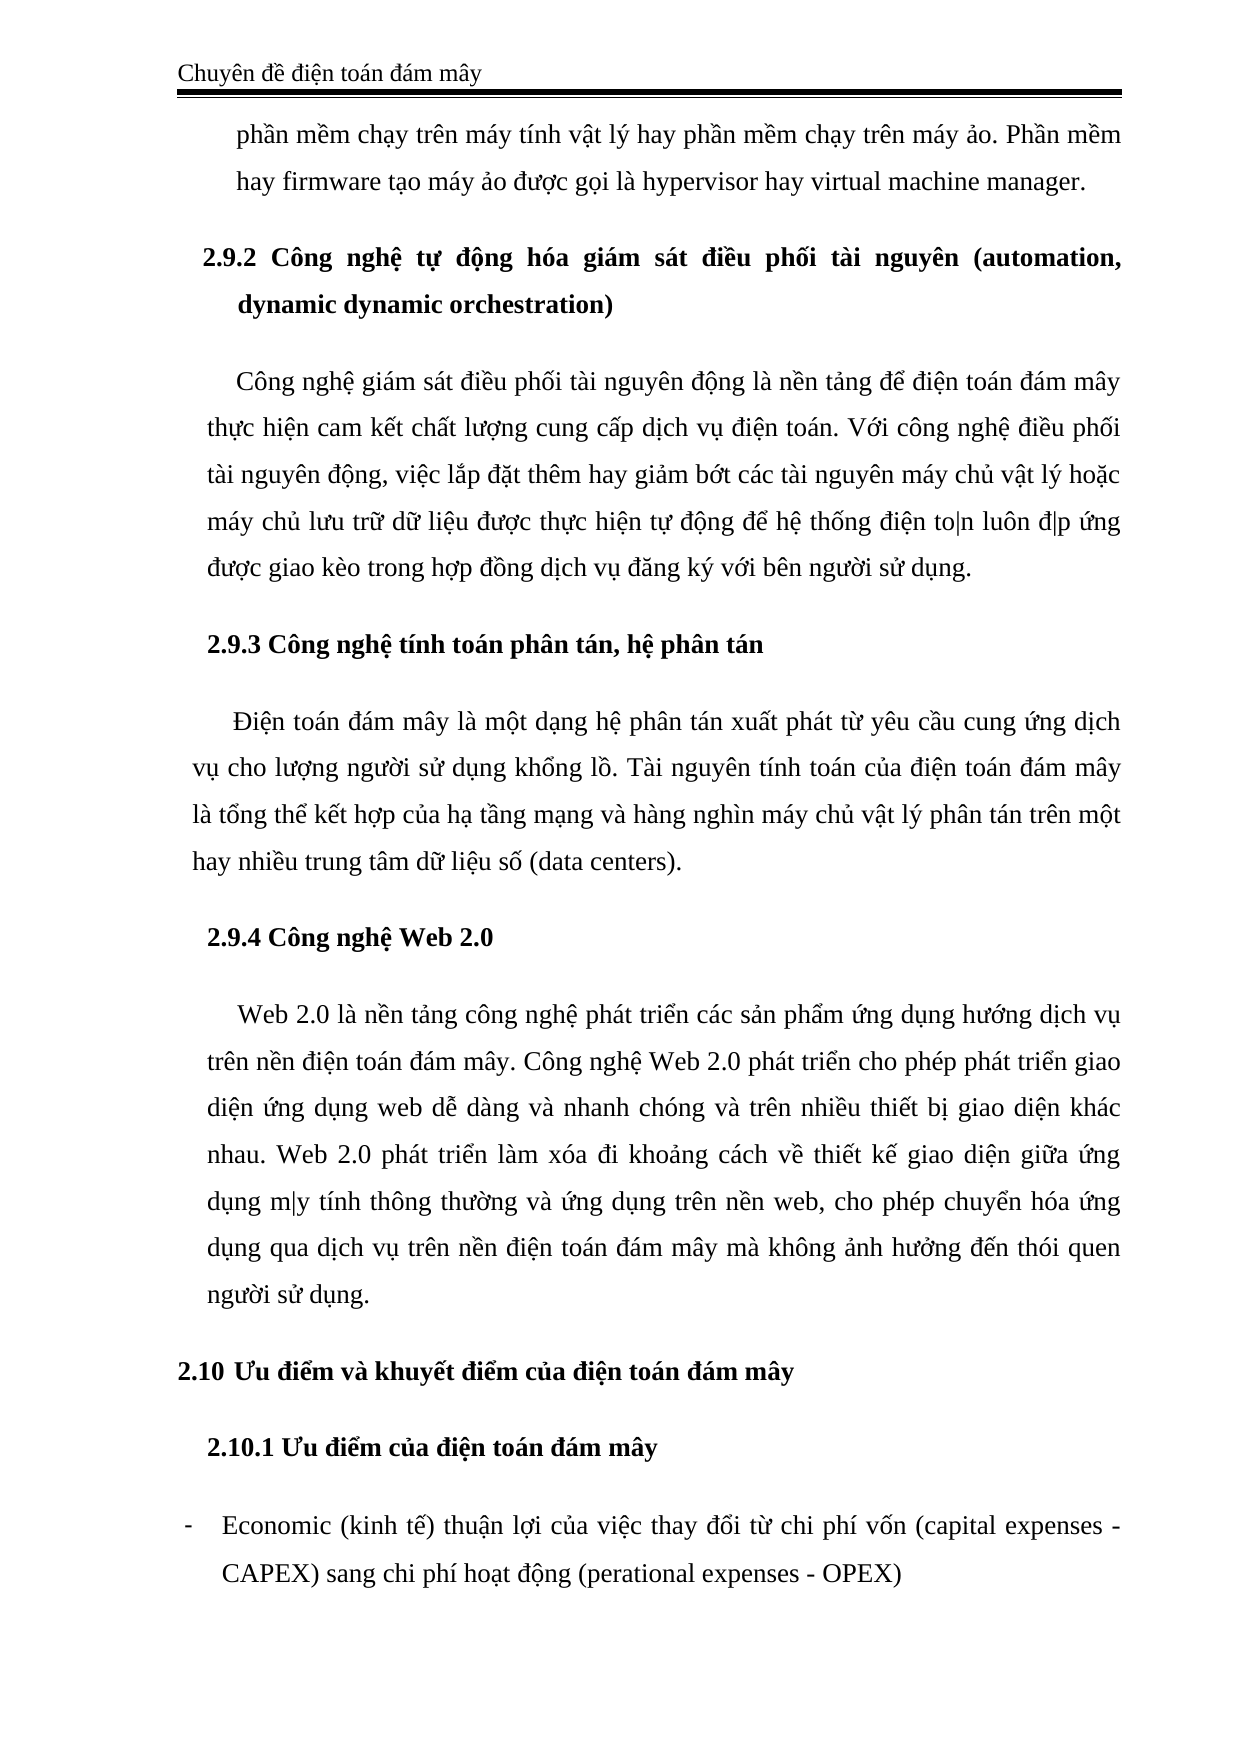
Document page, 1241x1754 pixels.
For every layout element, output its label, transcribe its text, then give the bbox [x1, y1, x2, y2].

text Điện toán đám mây là một dạng hệ phân tán xuất phát từ yêu cầu cung ứng dịch vụ cho lượng người sử dụng khổng lồ. Tài nguyên tính toán của điện toán đám mây là tổng thể kết hợp của hạ tầng mạng và hàng nghìn máy chủ vật lý phân tán trên một hay nhiều trung tâm dữ liệu số (data centers). [192, 705, 1122, 876]
subtitle Ưu điểm và khuyết điểm của điện toán đám mây [177, 1355, 1122, 1386]
subtitle 2.10.1 Ưu điểm của điện toán đám mây [207, 1431, 1122, 1463]
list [199, 118, 1122, 196]
text Công nghệ giám sát điều phối tài nguyên động là nền tảng để điện toán đám mây thực hiện cam kết chất lượng cung cấp dịch vụ điện toán. Với công nghệ điều phối tài nguyên động, việc lắp đặt thêm hay giảm bớt các tài nguyên máy chủ vật lý hoặc máy chủ lưu trữ dữ liệu được thực hiện tự động để hệ thống điện to|n luôn đ|p ứng được giao kèo trong hợp đồng dịch vụ đăng ký với bên người sử dụng. [207, 365, 1122, 583]
list Economic (kinh tế) thuận lợi của việc thay đổi từ chi phí vốn (capital expenses - CAPEX) sang chi phí hoạt động (perational expenses - OPEX) [184, 1508, 1122, 1588]
subtitle 2.9.3 Công nghệ tính toán phân tán, hệ phân tán [207, 628, 1122, 659]
subtitle 2.9.4 Công nghệ Web 2.0 [207, 921, 1122, 953]
subtitle 2.9.2 Công nghệ tự động hóa giám sát điều phối tài nguyên (automation, dynamic dynamic orchestration) [202, 241, 1122, 319]
text Web 2.0 là nền tảng công nghệ phát triển các sản phẩm ứng dụng hướng dịch vụ trên nền điện toán đám mây. Công nghệ Web 2.0 phát triển cho phép phát triển giao diện ứng dụng web dễ dàng và nhanh chóng và trên nhiều thiết bị giao diện khác nhau. Web 2.0 phát triển làm xóa đi khoảng cách về thiết kế giao diện giữa ứng dụng m|y tính thông thường và ứng dụng trên nền web, cho phép chuyển hóa ứng dụng qua dịch vụ trên nền điện toán đám mây mà không ảnh hưởng đến thói quen người sử dụng. [207, 998, 1122, 1309]
